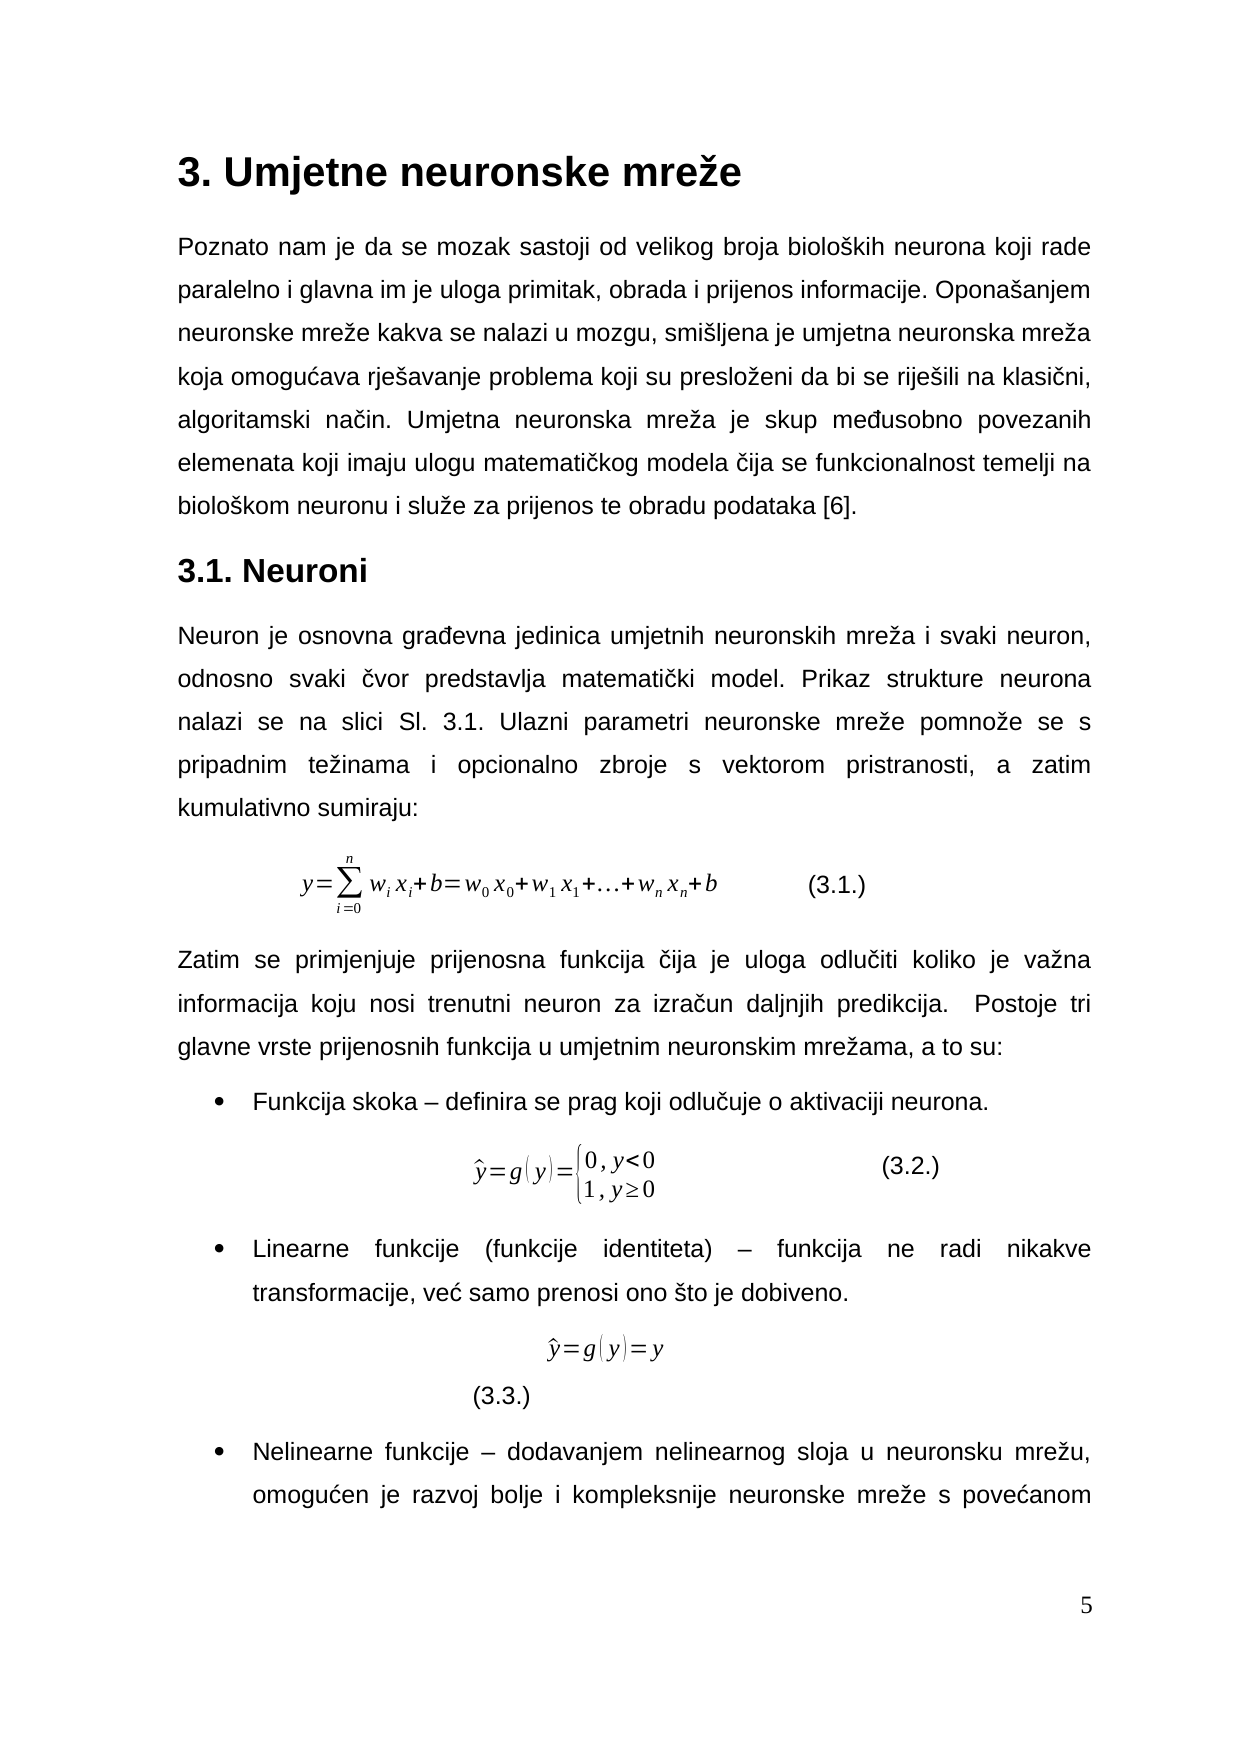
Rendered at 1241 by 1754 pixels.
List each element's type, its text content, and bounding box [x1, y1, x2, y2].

subtitle 3. Umjetne neuronske mreže [177, 148, 1092, 196]
list Linearne funkcije (funkcije identiteta) – funkcija ne radi nikakve transformacije, već samo prenosi ono što je dobiveno. [215, 1234, 1092, 1306]
text Zatim se primjenjuje prijenosna funkcija čija je uloga odlučiti koliko je važna informacija koju nosi trenutni neuron za izračun daljnjih predikcija. Postoje tri glavne vrste prijenosnih funkcija u umjetnim neuronskim mrežama, a to su: [177, 945, 1092, 1060]
text (3.3.) [472, 1333, 1092, 1410]
text (3.1.) [177, 849, 1092, 916]
text Neuron je osnovna građevna jedinica umjetnih neuronskih mreža i svaki neuron, odnosno svaki čvor predstavlja matematički model. Prikaz strukture neurona nalazi se na slici Sl. 3.1. Ulazni parametri neuronske mreže pomnože se s pripadnim težinama i opcionalno zbroje s vektorom pristranosti, a zatim kumulativno sumiraju: [177, 621, 1092, 822]
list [215, 1437, 1092, 1509]
text (3.2.) [398, 1143, 1092, 1205]
subtitle 3.1. Neuroni [177, 551, 1092, 589]
text Poznato nam je da se mozak sastoji od velikog broja bioloških neurona koji rade paralelno i glavna im je uloga primitak, obrada i prijenos informacije. Oponašanjem neuronske mreže kakva se nalazi u mozgu, smišljena je umjetna neuronska mreža koja omogućava rješavanje problema koji su presloženi da bi se riješili na klasični, algoritamski način. Umjetna neuronska mreža je skup međusobno povezanih elemenata koji imaju ulogu matematičkog modela čija se funkcionalnost temelji na biološkom neuronu i služe za prijenos te obradu podataka [6]. [177, 232, 1092, 519]
list Funkcija skoka – definira se prag koji odlučuje o aktivaciji neurona. [215, 1087, 1092, 1116]
